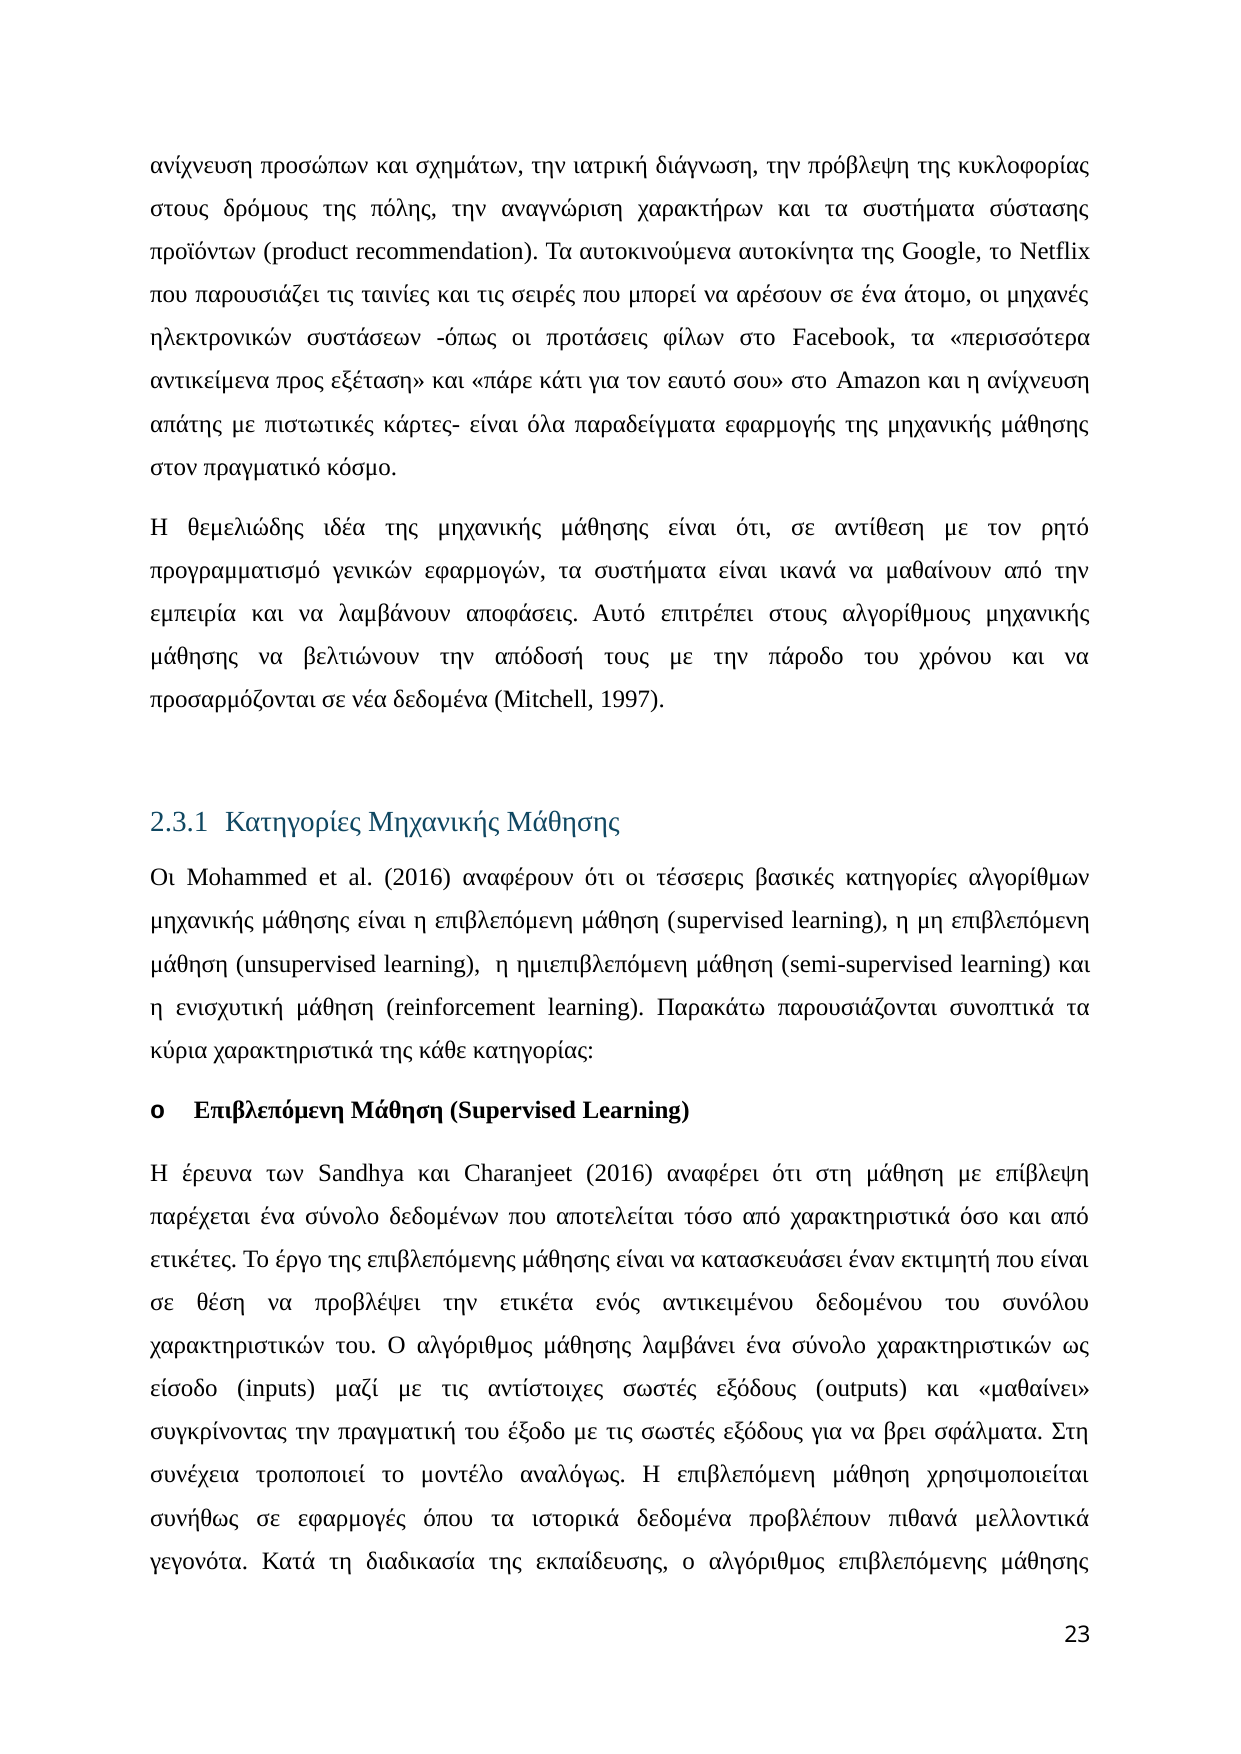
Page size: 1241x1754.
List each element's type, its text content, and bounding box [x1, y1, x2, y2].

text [150, 150, 1090, 481]
text Οι Mohammed et al. (2016) αναφέρουν ότι οι τέσσερις βασικές κατηγορίες αλγορίθμων μηχανικής μάθησης είναι η επιβλεπόμενη μάθηση (supervised learning), η μη επιβλεπόμενη μάθηση (unsupervised learning), η ημιεπιβλεπόμενη μάθηση (semi-supervised learning) και η ενισχυτική μάθηση (reinforcement learning). Παρακάτω παρουσιάζονται συνοπτικά τα κύρια χαρακτηριστικά της κάθε κατηγορίας: [150, 862, 1090, 1064]
text Η θεμελιώδης ιδέα της μηχανικής μάθησης είναι ότι, σε αντίθεση με τον ρητό προγραμματισμό γενικών εφαρμογών, τα συστήματα είναι ικανά να μαθαίνουν από την εμπειρία και να λαμβάνουν αποφάσεις. Αυτό επιτρέπει στους αλγορίθμους μηχανικής μάθησης να βελτιώνουν την απόδοσή τους με την πάροδο του χρόνου και να προσαρμόζονται σε νέα δεδομένα (Mitchell, 1997). [150, 512, 1090, 713]
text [150, 1158, 1090, 1574]
subtitle Κατηγορίες Μηχανικής Μάθησης [150, 804, 1090, 837]
list Επιβλεπόμενη Mάθηση (Supervised Learning) [150, 1095, 1090, 1126]
